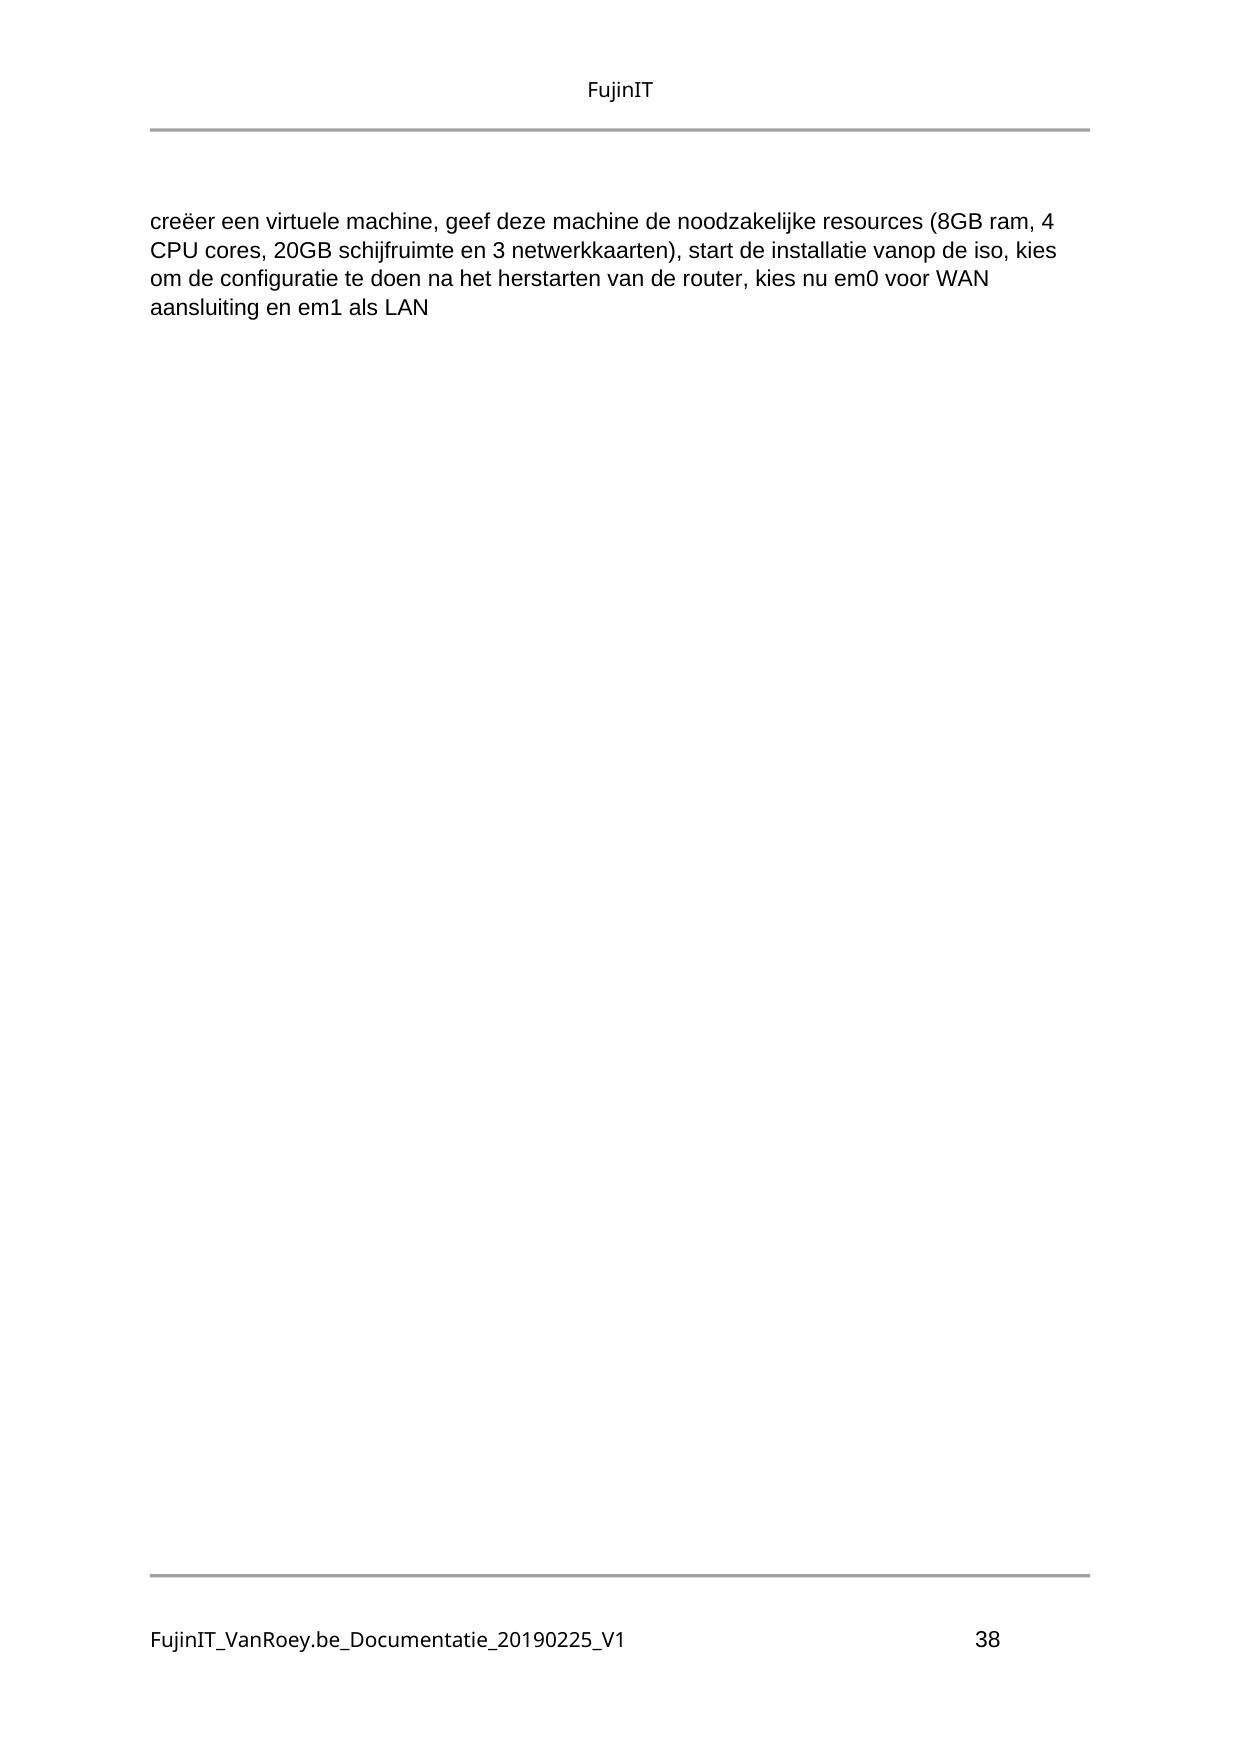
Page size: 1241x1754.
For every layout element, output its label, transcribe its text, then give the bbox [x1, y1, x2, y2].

text creëer een virtuele machine, geef deze machine de noodzakelijke resources (8GB ram, 4 CPU cores, 20GB schijfruimte en 3 netwerkkaarten), start de installatie vanop de iso, kies om de configuratie te doen na het herstarten van de router, kies nu em0 voor WAN aansluiting en em1 als LAN [150, 208, 1090, 320]
